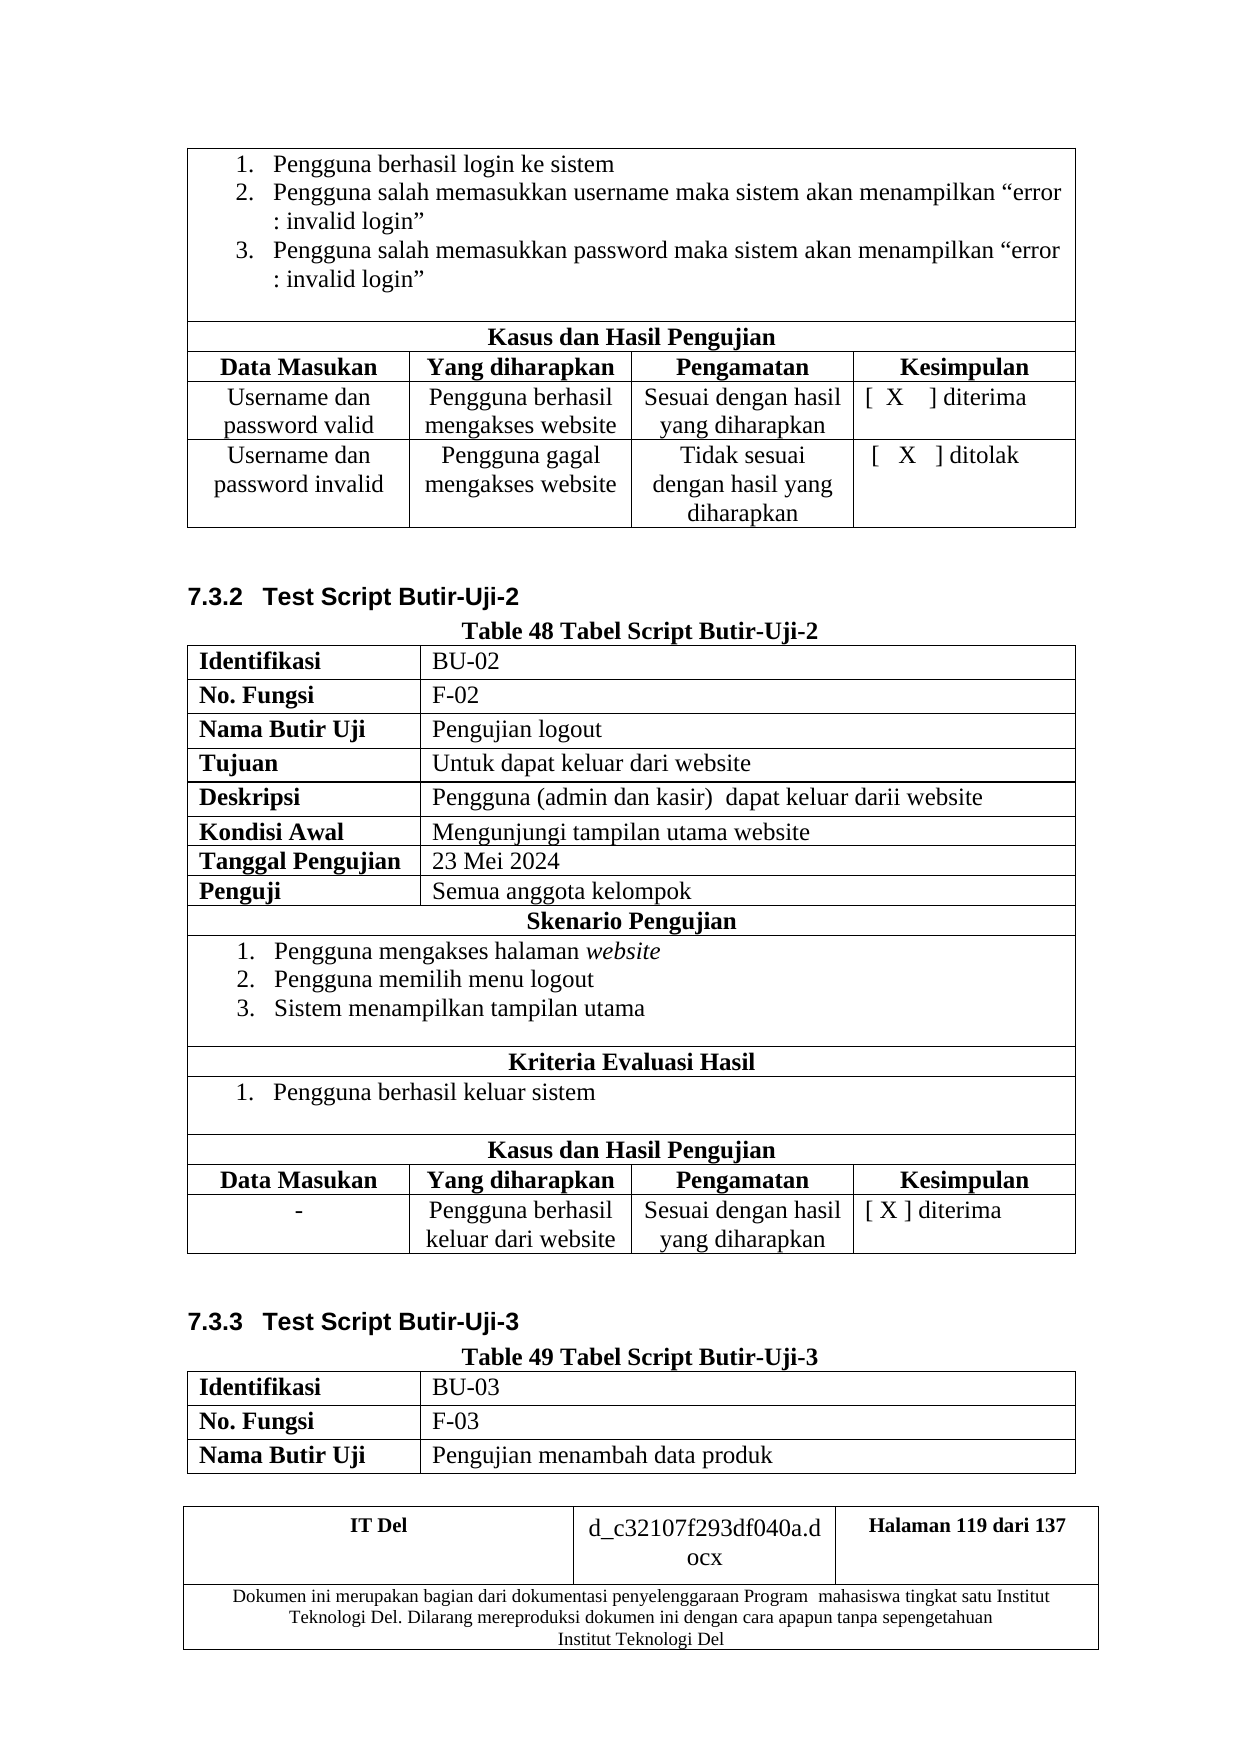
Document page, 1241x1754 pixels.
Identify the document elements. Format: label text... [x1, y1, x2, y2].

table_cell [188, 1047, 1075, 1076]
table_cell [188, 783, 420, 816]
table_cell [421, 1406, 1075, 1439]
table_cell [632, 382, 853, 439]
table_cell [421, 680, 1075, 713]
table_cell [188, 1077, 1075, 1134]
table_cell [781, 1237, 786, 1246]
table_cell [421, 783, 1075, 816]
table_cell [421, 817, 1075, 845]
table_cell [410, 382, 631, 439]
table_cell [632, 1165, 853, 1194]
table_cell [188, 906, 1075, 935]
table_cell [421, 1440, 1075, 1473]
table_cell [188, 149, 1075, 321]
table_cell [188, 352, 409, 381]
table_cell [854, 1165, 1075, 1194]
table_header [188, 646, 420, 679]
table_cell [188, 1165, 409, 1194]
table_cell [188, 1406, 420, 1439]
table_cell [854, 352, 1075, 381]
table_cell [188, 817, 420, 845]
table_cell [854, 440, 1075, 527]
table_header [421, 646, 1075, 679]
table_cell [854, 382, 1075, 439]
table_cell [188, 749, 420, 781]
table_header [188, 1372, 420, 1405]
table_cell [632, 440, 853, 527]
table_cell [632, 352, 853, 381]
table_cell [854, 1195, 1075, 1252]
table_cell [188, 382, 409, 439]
subtitle Test Script Butir-Uji-3 [187, 1307, 1092, 1336]
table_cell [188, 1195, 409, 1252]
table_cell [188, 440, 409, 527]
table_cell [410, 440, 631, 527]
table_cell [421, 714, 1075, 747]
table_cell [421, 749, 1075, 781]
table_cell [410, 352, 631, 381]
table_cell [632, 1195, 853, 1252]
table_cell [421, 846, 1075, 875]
text Table 49 Tabel Script Butir-Uji-3 [187, 1342, 1092, 1371]
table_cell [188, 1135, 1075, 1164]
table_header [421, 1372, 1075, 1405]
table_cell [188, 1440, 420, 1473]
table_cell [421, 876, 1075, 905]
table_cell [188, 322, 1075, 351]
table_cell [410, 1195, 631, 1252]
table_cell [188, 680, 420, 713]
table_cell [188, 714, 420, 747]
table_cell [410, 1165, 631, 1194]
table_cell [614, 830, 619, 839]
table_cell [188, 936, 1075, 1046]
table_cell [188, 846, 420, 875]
text Table 48 Tabel Script Butir-Uji-2 [187, 616, 1092, 645]
subtitle Test Script Butir-Uji-2 [187, 581, 1092, 610]
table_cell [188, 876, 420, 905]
